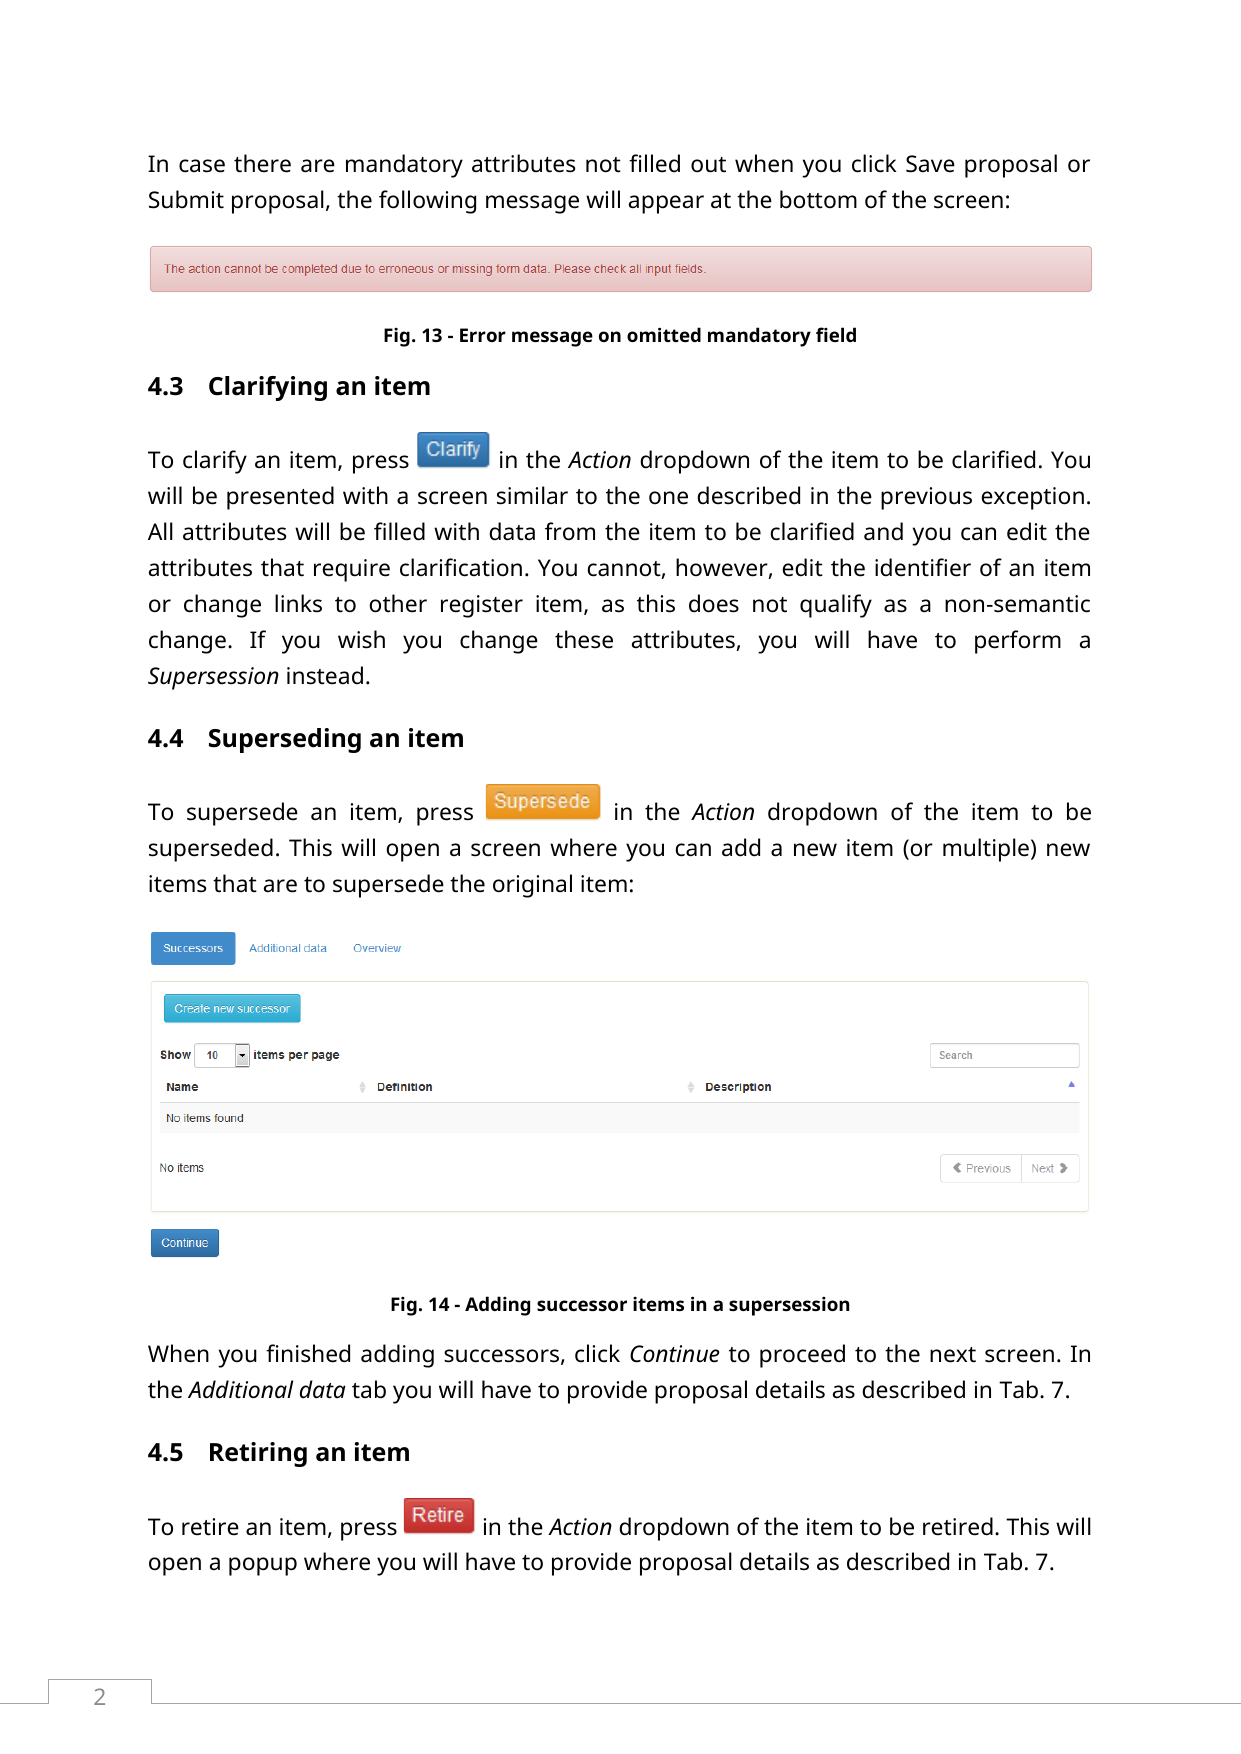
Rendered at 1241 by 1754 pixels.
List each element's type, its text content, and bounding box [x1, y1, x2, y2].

picture [485, 784, 602, 821]
picture [417, 432, 491, 469]
subtitle Clarifying an item [148, 368, 1093, 402]
picture [403, 1498, 476, 1535]
text Fig. 14 - Adding successor items in a supersession [148, 1292, 1093, 1317]
text Fig. 13 - Error message on omitted mandatory field [148, 322, 1093, 348]
text To supersede an item, press in the Action dropdown of the item to be superseded. This will open a screen where you can add a new item (or multiple) new items that are to supersede the original item: [148, 785, 1093, 899]
text When you finished adding successors, click Continue to proceed to the next screen. In the Additional data tab you will have to provide proposal details as described in Tab. 7. [148, 1338, 1093, 1405]
text To retire an item, press in the Action dropdown of the item to be retired. This will open a popup where you will have to provide proposal details as described in Tab. 7. [148, 1499, 1093, 1578]
subtitle Superseding an item [148, 721, 1093, 755]
picture [147, 244, 1093, 293]
text To clarify an item, press in the Action dropdown of the item to be clarified. You will be presented with a screen similar to the one described in the previous exception. All attributes will be filled with data from the item to be clarified and you can edit the attributes that require clarification. You cannot, however, edit the identifier of an item or change links to other register item, as this does not qualify as a non-semantic change. If you wish you change these attributes, you will have to perform a Supersession instead. [148, 433, 1093, 691]
subtitle Retiring an item [148, 1435, 1093, 1469]
picture [147, 929, 1093, 1262]
text In case there are mandatory attributes not filled out when you click Save proposal or Submit proposal, the following message will appear at the bottom of the screen: [148, 148, 1093, 215]
